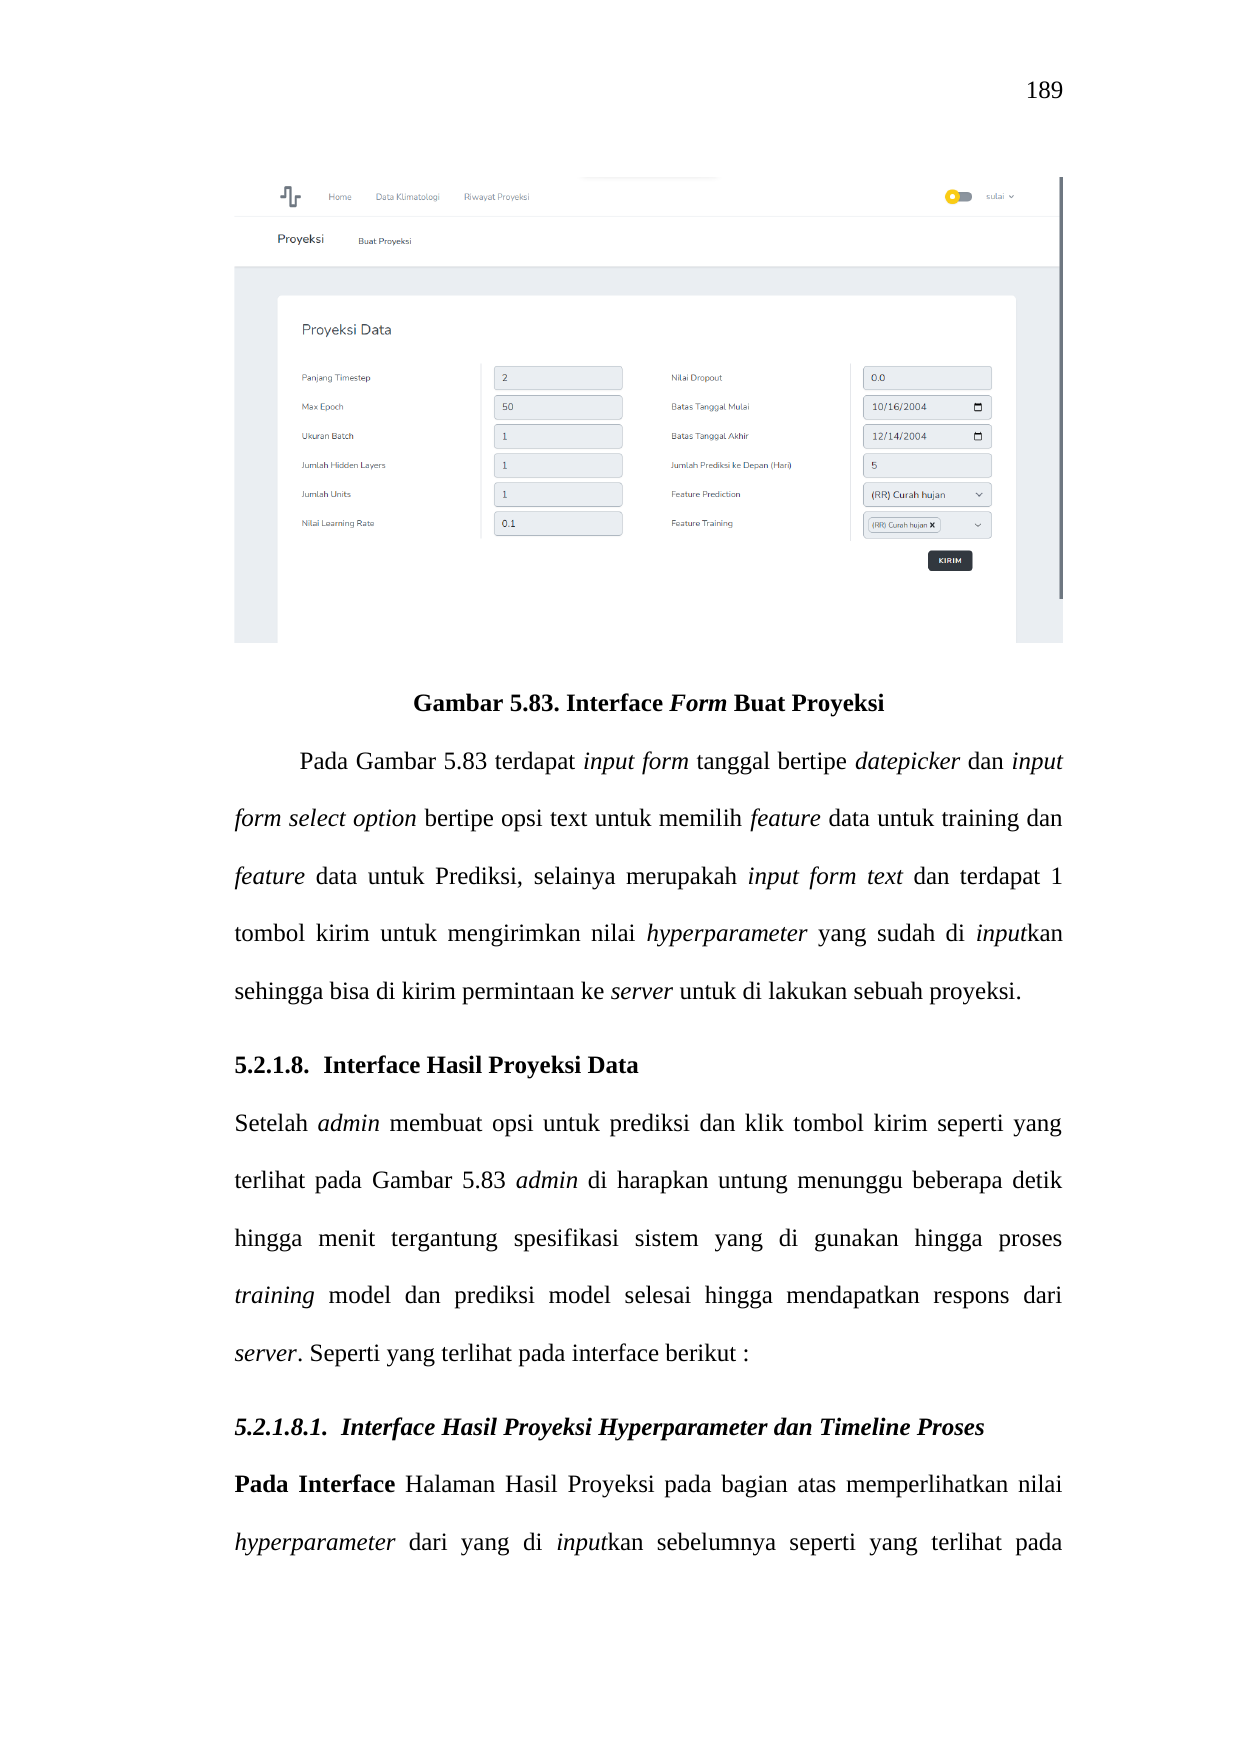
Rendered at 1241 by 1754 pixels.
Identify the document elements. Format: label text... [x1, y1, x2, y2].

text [234, 1469, 1063, 1556]
picture [234, 177, 1063, 643]
subtitle Interface Hasil Proyeksi Hyperparameter dan Timeline Proses [234, 1412, 1063, 1441]
subtitle Interface Hasil Proyeksi Data [234, 1050, 1063, 1079]
